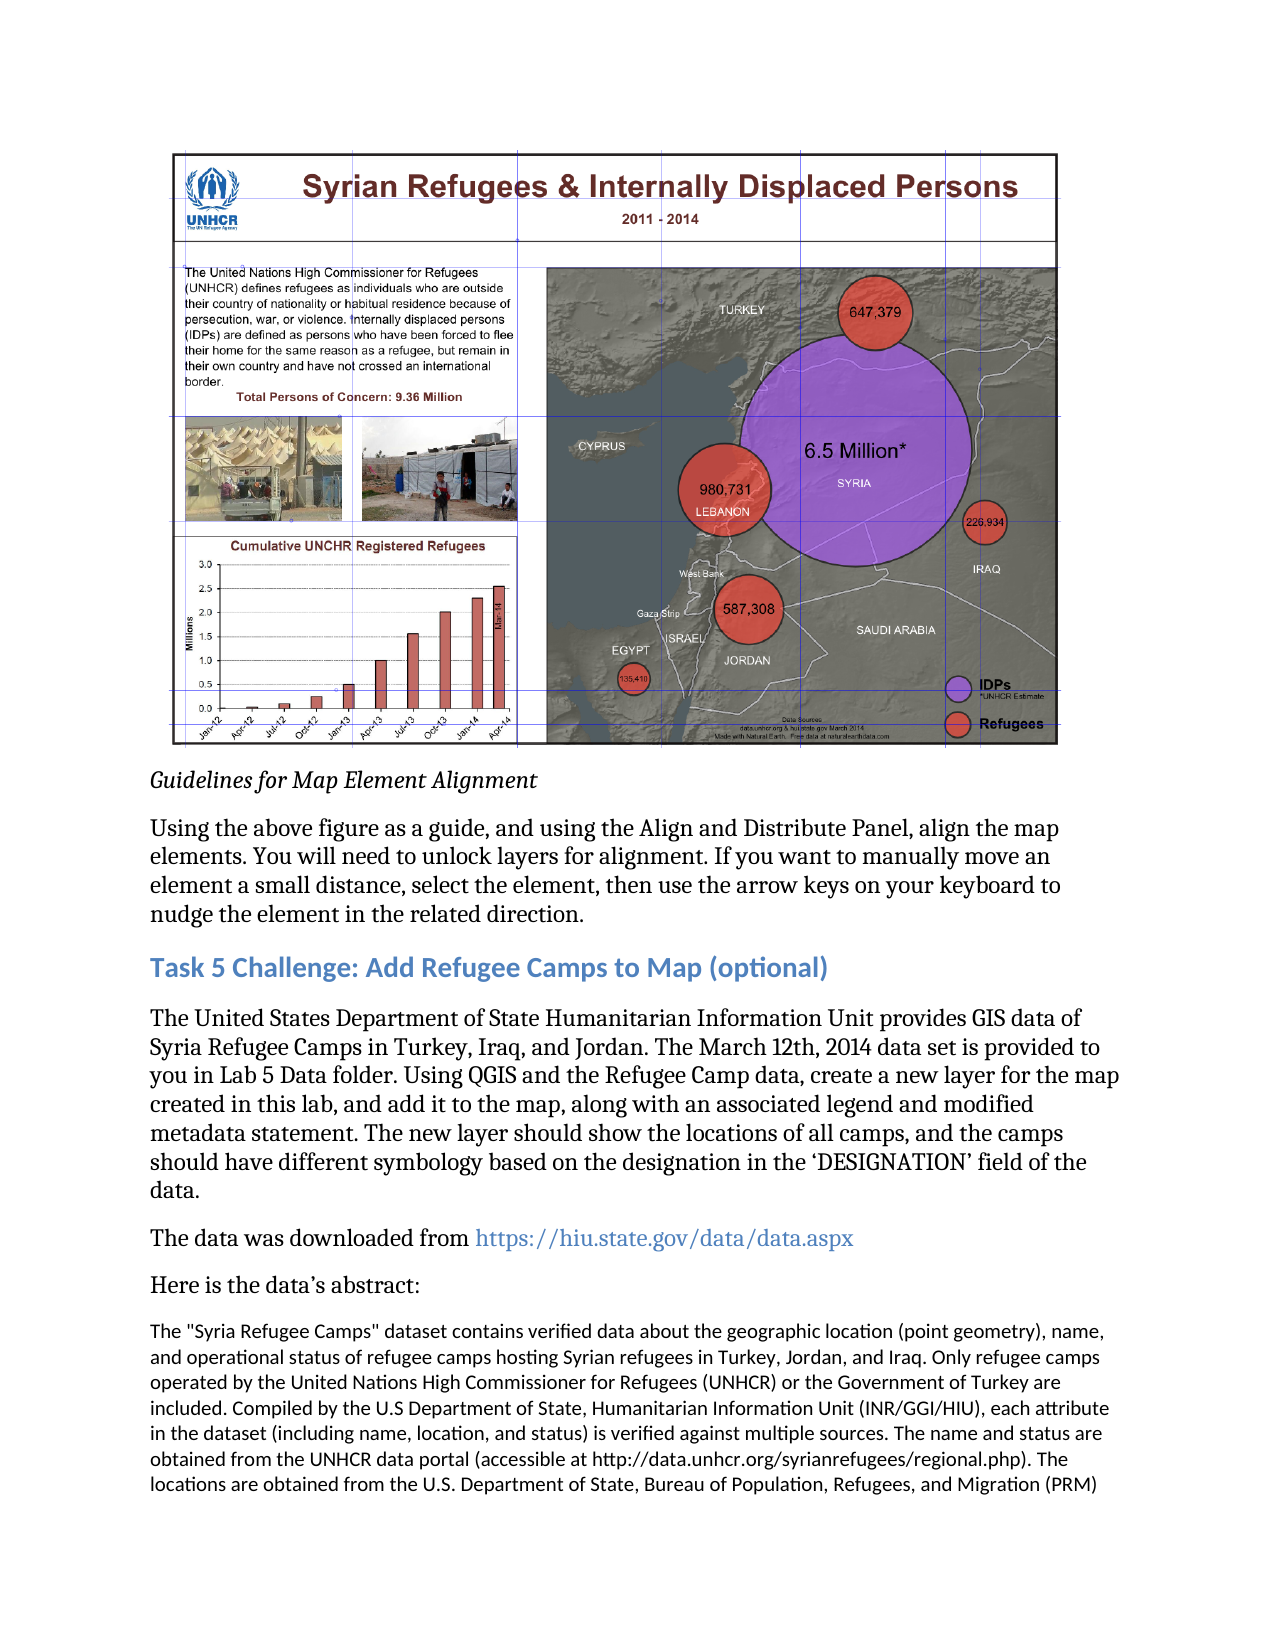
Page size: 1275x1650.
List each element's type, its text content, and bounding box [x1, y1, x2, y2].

picture [168, 150, 1062, 748]
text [150, 1319, 1125, 1497]
text Using the above figure as a guide, and using the Align and Distribute Panel, align the map elements. You will need to unlock layers for alignment. If you want to manually move an element a small distance, select the element, then use the arrow keys on your keyboard to nudge the element in the related direction. [150, 813, 1125, 928]
text The United States Department of State Humanitarian Information Unit provides GIS data of Syria Refugee Camps in Turkey, Iraq, and Jordan. The March 12th, 2014 data set is provided to you in Lab 5 Data folder. Using QGIS and the Refugee Camp data, create a new layer for the map created in this lab, and add it to the map, along with an associated legend and modified metadata statement. The new layer should show the locations of all camps, and the camps should have different symbology based on the designation in the ‘DESIGNATION’ field of the data. [150, 1004, 1125, 1205]
text The data was downloaded from https://hiu.state.gov/data/data.aspx [150, 1224, 1125, 1252]
text Guidelines for Map Element Alignment [150, 766, 1125, 795]
subtitle Task 5 Challenge: Add Refugee Camps to Map (optional) [150, 949, 1125, 985]
text Here is the data’s abstract: [150, 1271, 1125, 1300]
